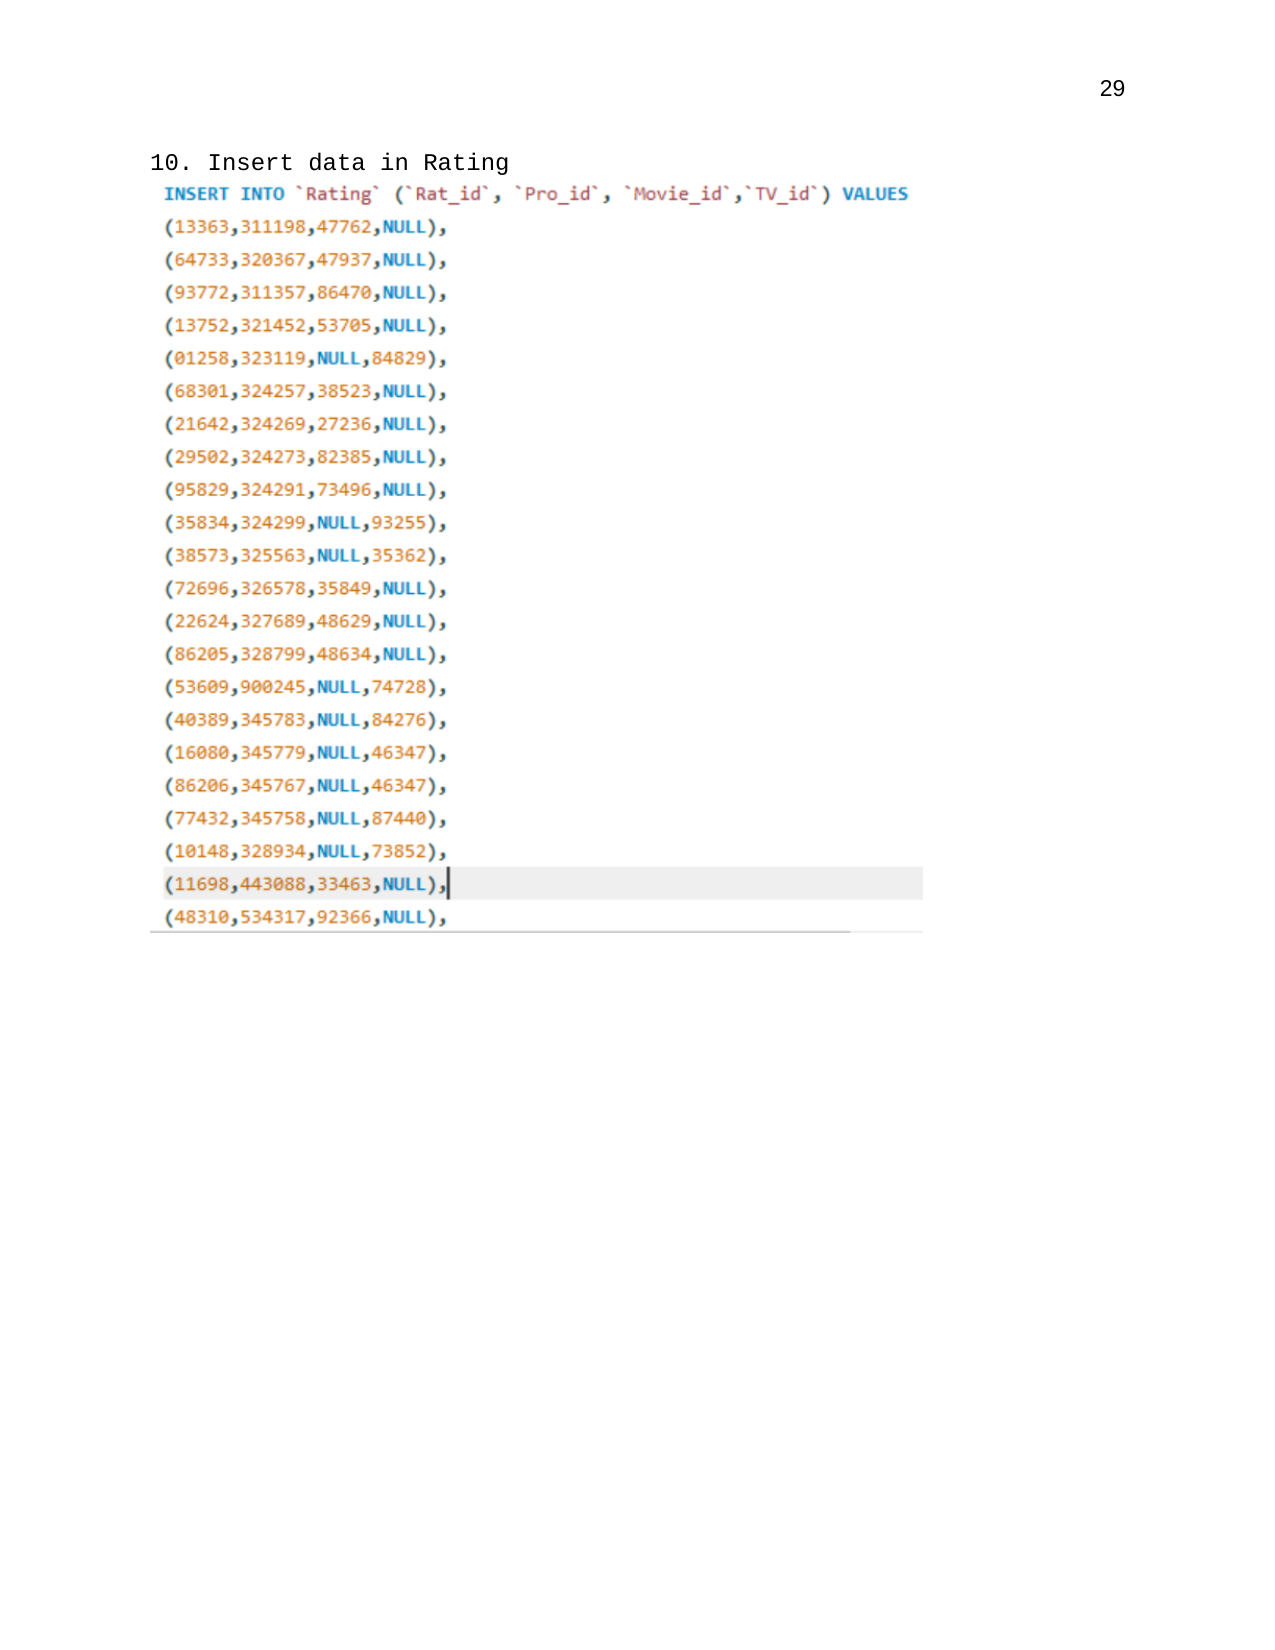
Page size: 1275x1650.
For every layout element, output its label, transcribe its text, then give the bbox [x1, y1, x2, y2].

picture [150, 179, 923, 933]
